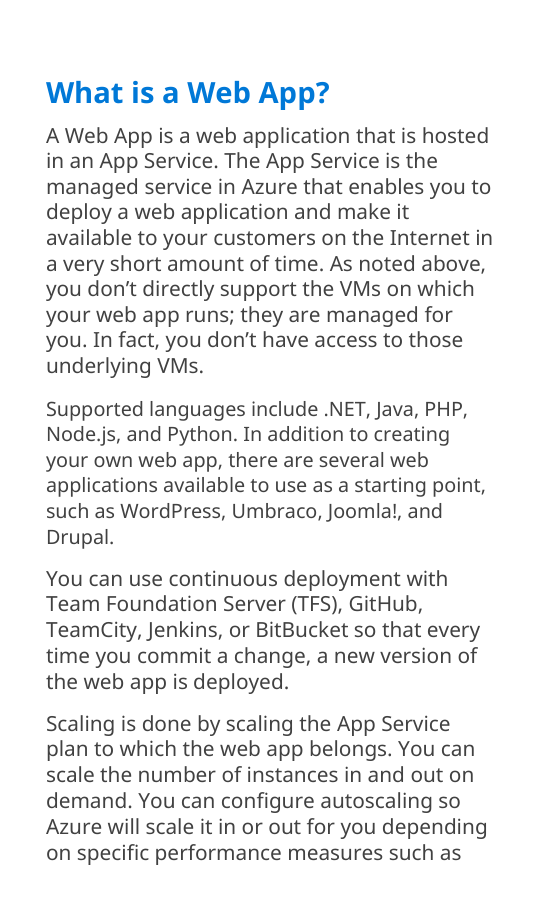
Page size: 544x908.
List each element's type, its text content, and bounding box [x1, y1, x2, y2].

text What is a Web App? [46, 72, 495, 112]
text You can use continuous deployment with Team Foundation Server (TFS), GitHub, TeamCity, Jenkins, or BitBucket so that every time you commit a change, a new version of the web app is deployed. [46, 566, 485, 695]
text Supported languages include .NET, Java, PHP, Node.js, and Python. In addition to creating your own web app, there are several web applications available to use as a starting point, such as WordPress, Umbraco, Joomla!, and Drupal. [46, 396, 491, 550]
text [46, 711, 493, 867]
text A Web App is a web application that is hosted in an App Service. The App Service is the managed service in Azure that enables you to deploy a web application and make it available to your customers on the Internet in a very short amount of time. As noted above, you don’t directly support the VMs on which your web app runs; they are managed for you. In fact, you don’t have access to those underlying VMs. [46, 123, 495, 379]
